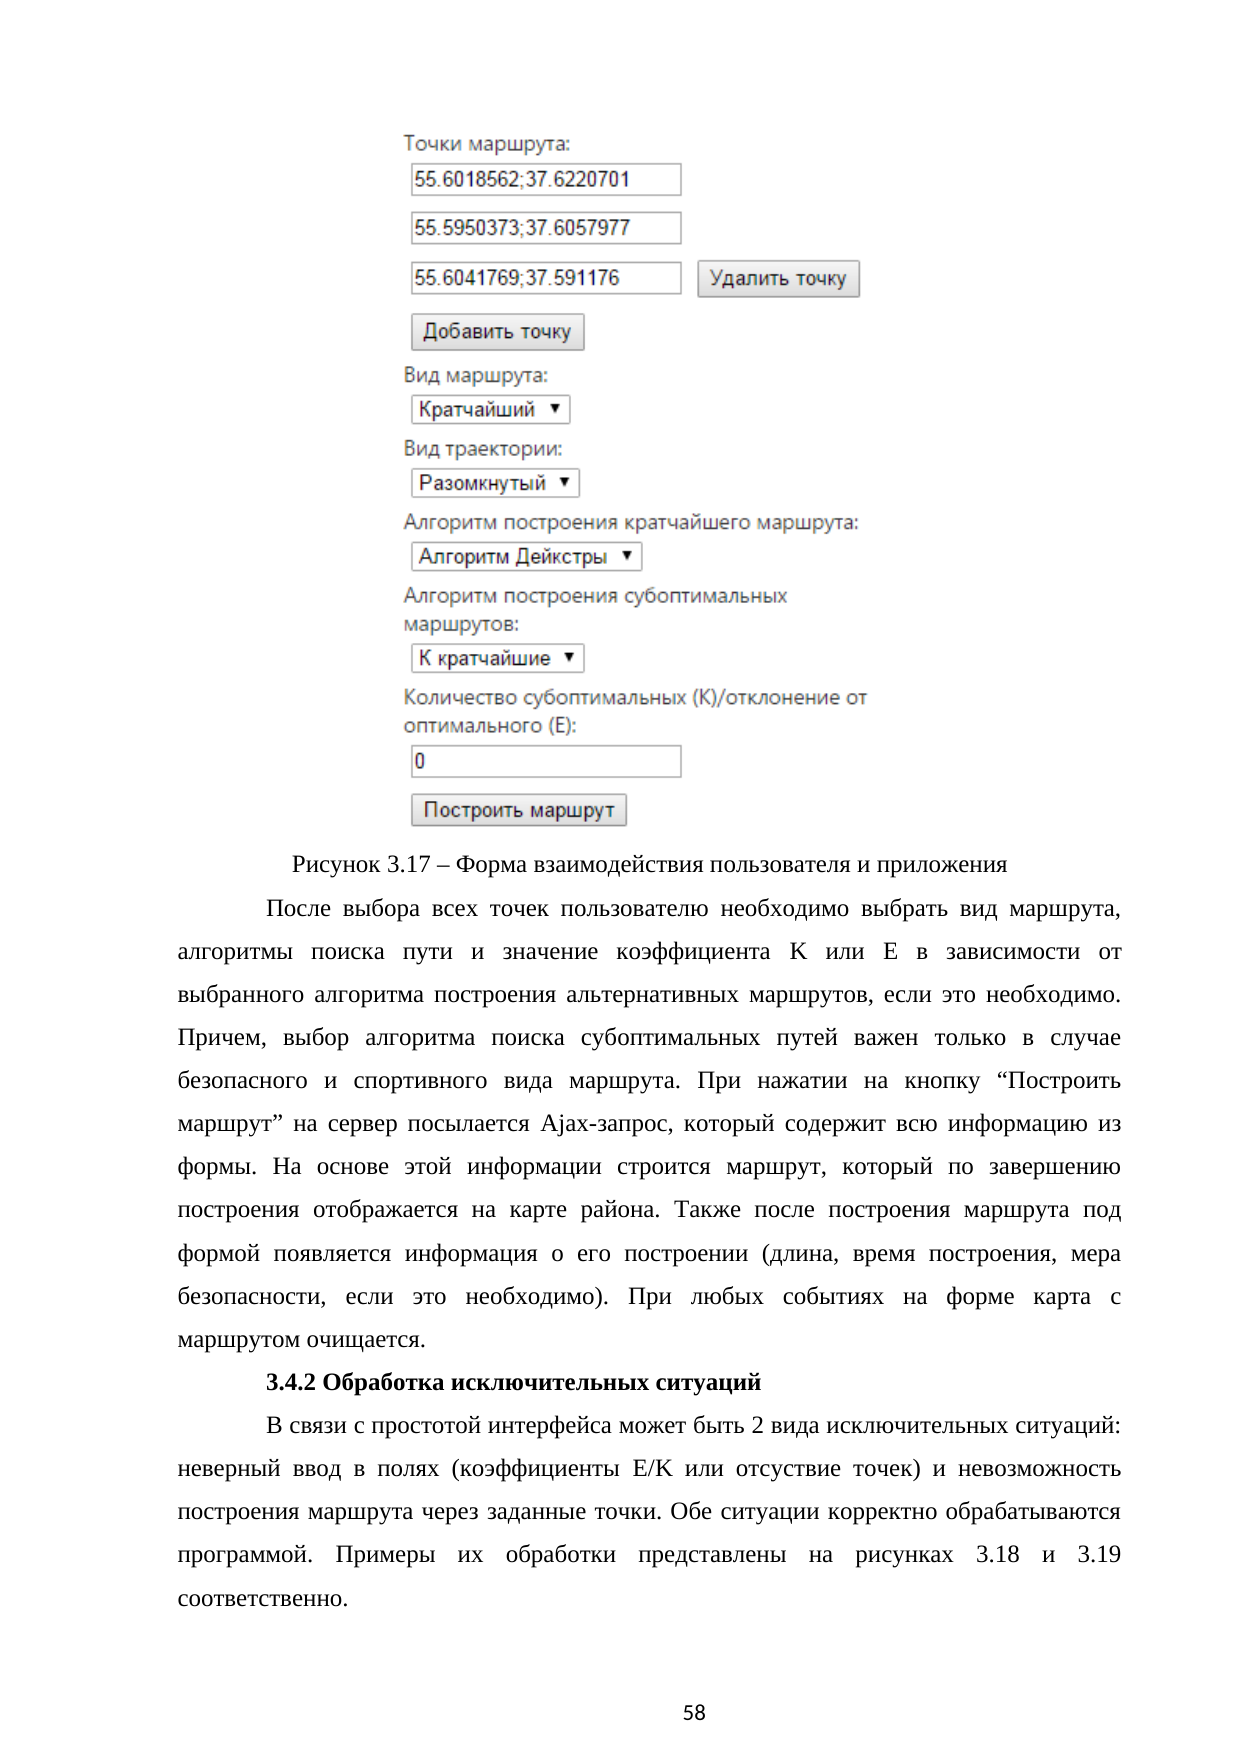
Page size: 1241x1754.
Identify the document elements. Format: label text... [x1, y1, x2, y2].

text В связи с простотой интерфейса может быть 2 вида исключительных ситуаций: неверный ввод в полях (коэффициенты E/K или отсуствие точек) и невозможность построения маршрута через заданные точки. Обе ситуации корректно обрабатываются программой. Примеры их обработки представлены на рисунках 3.18 и 3.19 соответственно. [177, 1410, 1122, 1611]
text Рисунок 3.17 – Форма взаимодействия пользователя и приложения [177, 849, 1122, 878]
text После выбора всех точек пользователю необходимо выбрать вид маршрута, алгоритмы поиска пути и значение коэффициента K или E в зависимости от выбранного алгоритма построения альтернативных маршрутов, если это необходимо. Причем, выбор алгоритма поиска субоптимальных путей важен только в случае безопасного и спортивного вида маршрута. При нажатии на кнопку “Построить маршрут” на сервер посылается Ajax-запрос, который содержит всю информацию из формы. На основе этой информации строится маршрут, который по завершению построения отображается на карте района. Также после построения маршрута под формой появляется информация о его построении (длина, время построения, мера безопасности, если это необходимо). При любых событиях на форме карта с маршрутом очищается. [177, 893, 1122, 1353]
picture [388, 118, 912, 836]
list Обработка исключительных ситуаций [266, 1367, 1122, 1396]
